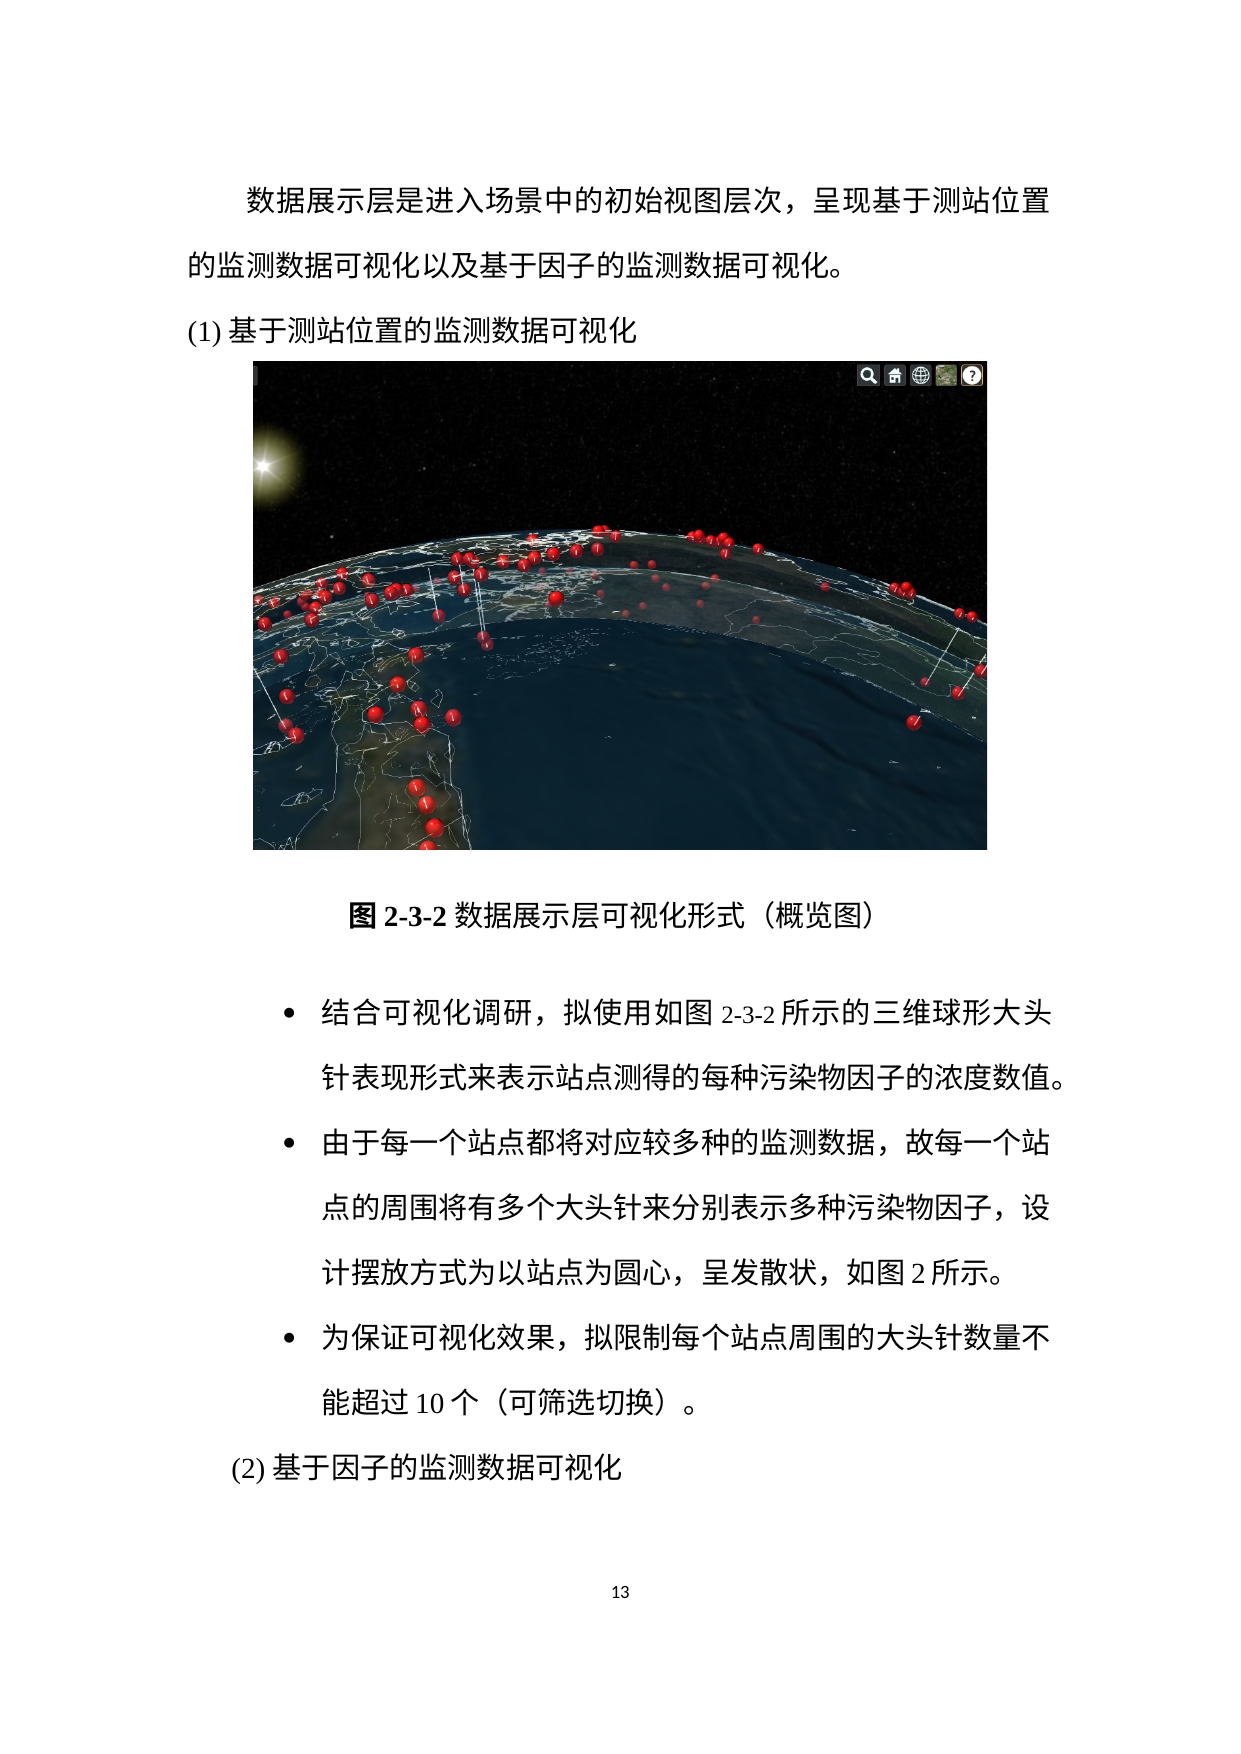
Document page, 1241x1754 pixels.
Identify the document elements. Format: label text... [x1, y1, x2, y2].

text (1) 基于测站位置的监测数据可视化 [187, 296, 1053, 361]
picture [253, 361, 988, 850]
list 结合可视化调研，拟使用如图2-3-2所示的三维球形大头针表现形式来表示站点测得的每种污染物因子的浓度数值。 [284, 979, 1053, 1109]
list 为保证可视化效果，拟限制每个站点周围的大头针数量不能超过10个（可筛选切换）。 [284, 1304, 1053, 1434]
text 数据展示层是进入场景中的初始视图层次，呈现基于测站位置的监测数据可视化以及基于因子的监测数据可视化。 [187, 166, 1053, 296]
text (2) 基于因子的监测数据可视化 [187, 1434, 1053, 1499]
list 由于每一个站点都将对应较多种的监测数据，故每一个站点的周围将有多个大头针来分别表示多种污染物因子，设计摆放方式为以站点为圆心，呈发散状，如图2所示。 [284, 1109, 1053, 1304]
text 图2-3-2 数据展示层可视化形式（概览图） [187, 881, 1053, 946]
